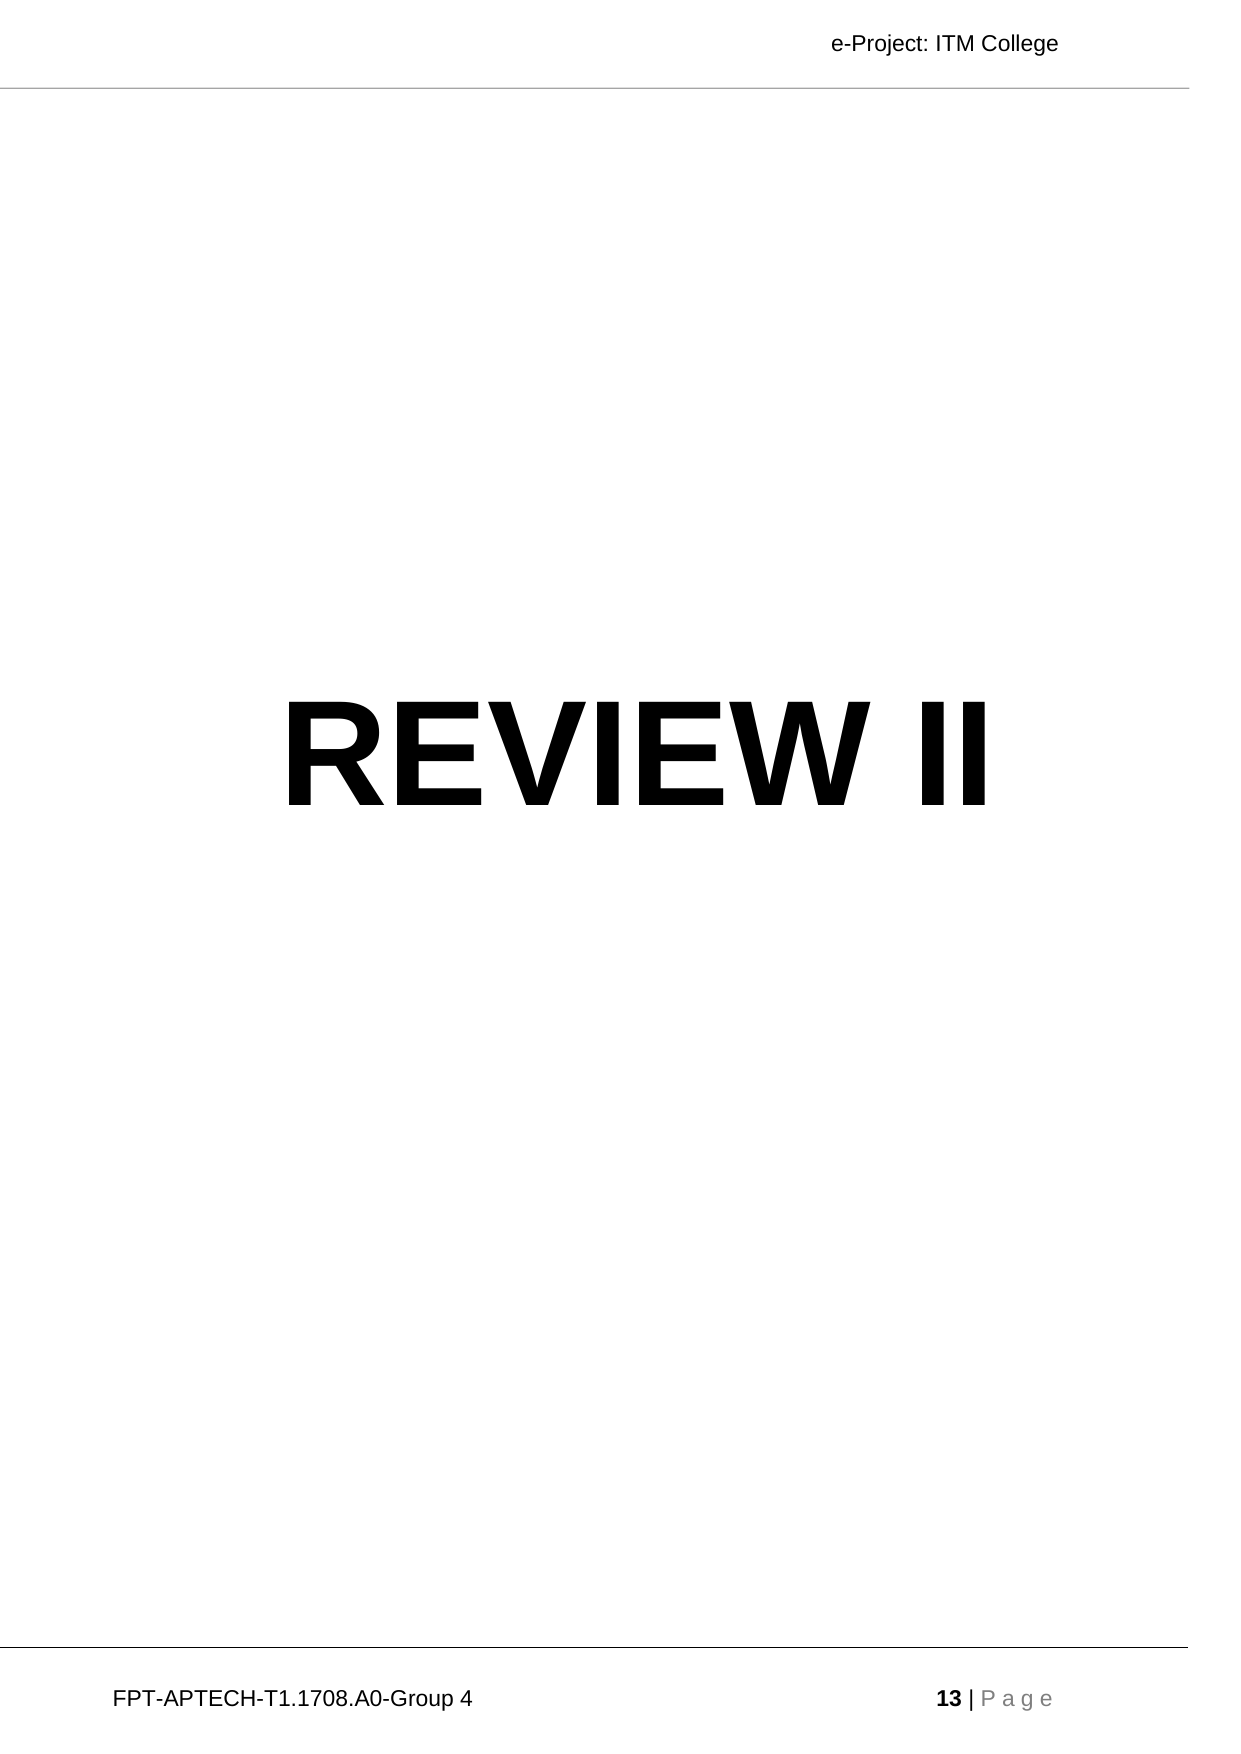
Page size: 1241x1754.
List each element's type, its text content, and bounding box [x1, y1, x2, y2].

text REVIEW II [112, 664, 1162, 837]
